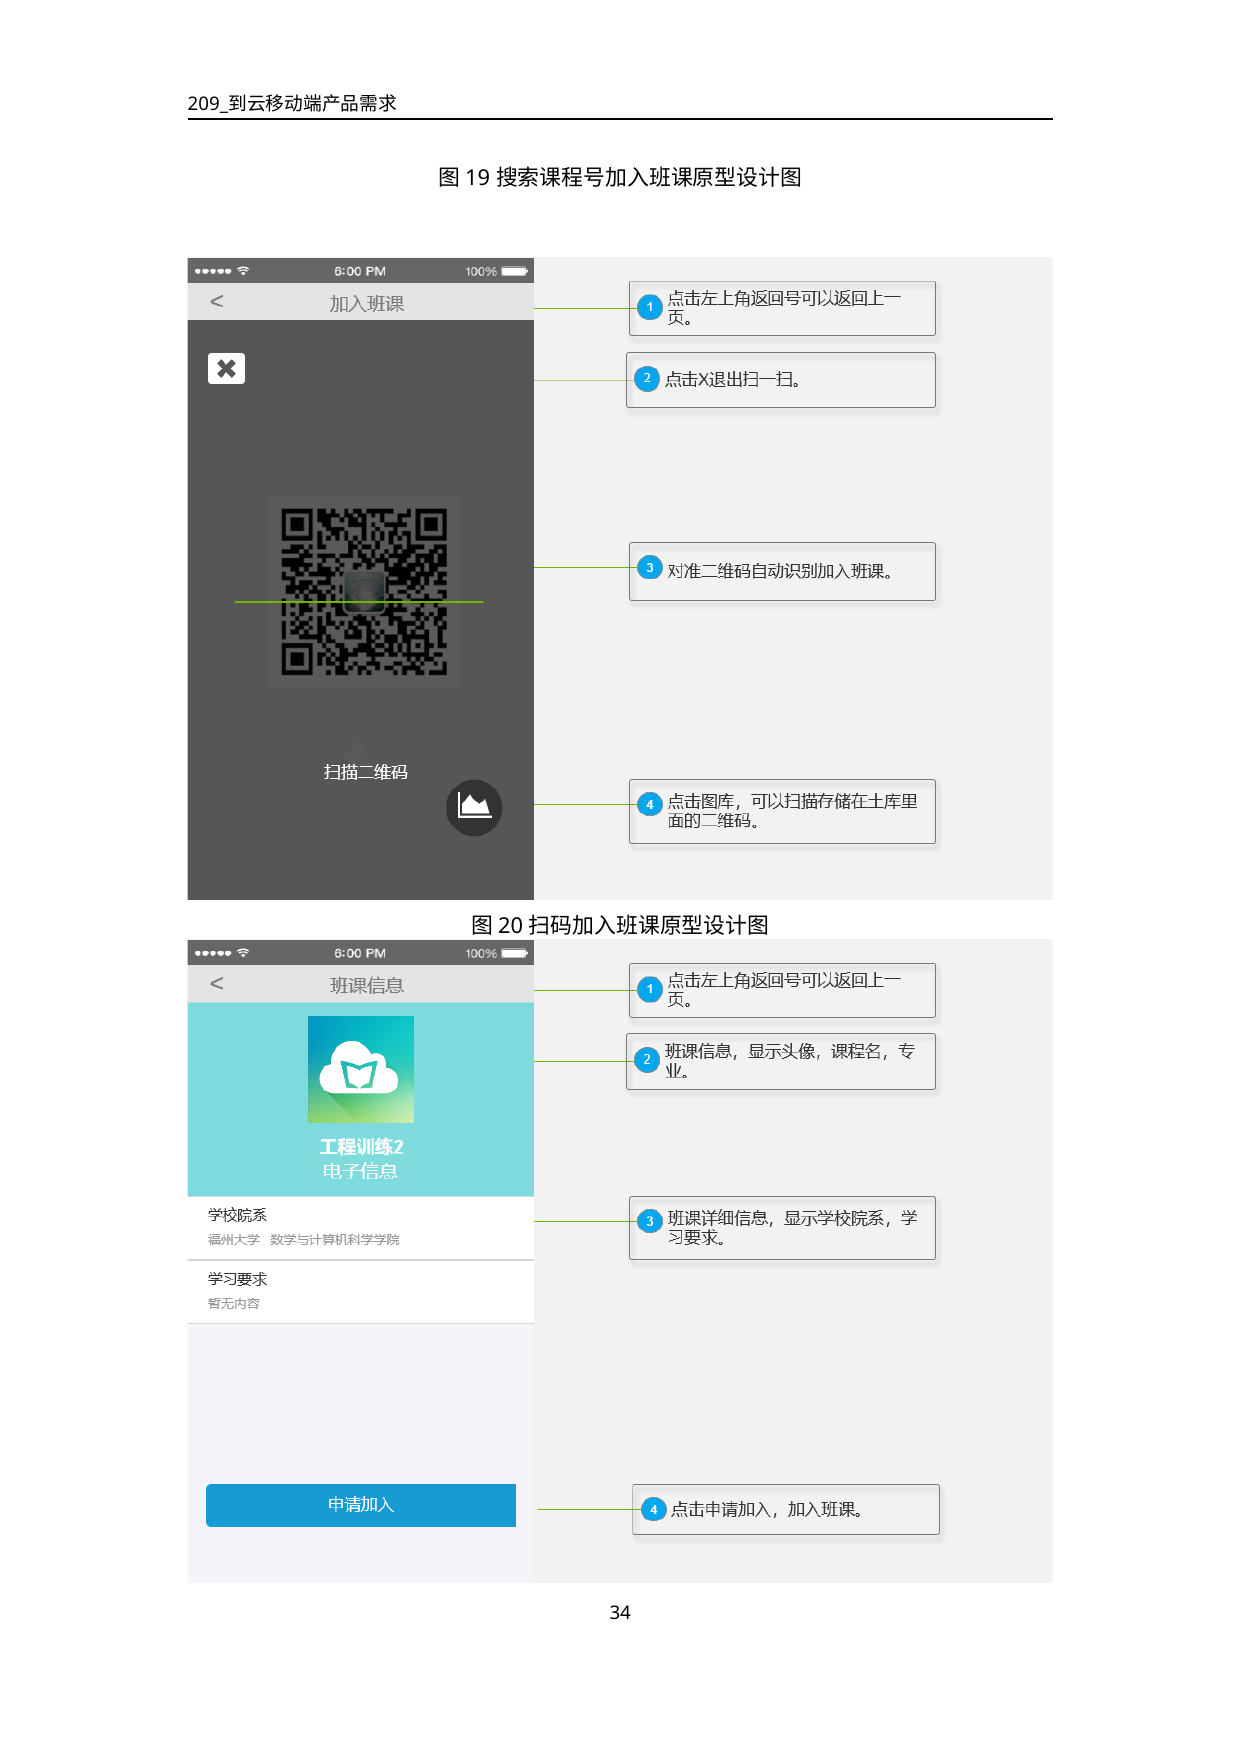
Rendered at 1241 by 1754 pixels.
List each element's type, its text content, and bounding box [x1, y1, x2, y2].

text 图 20 扫码加入班课原型设计图 [187, 907, 1053, 939]
picture [187, 257, 1053, 900]
text 图 19 搜索课程号加入班课原型设计图 [187, 160, 1053, 192]
picture [187, 939, 1053, 1583]
